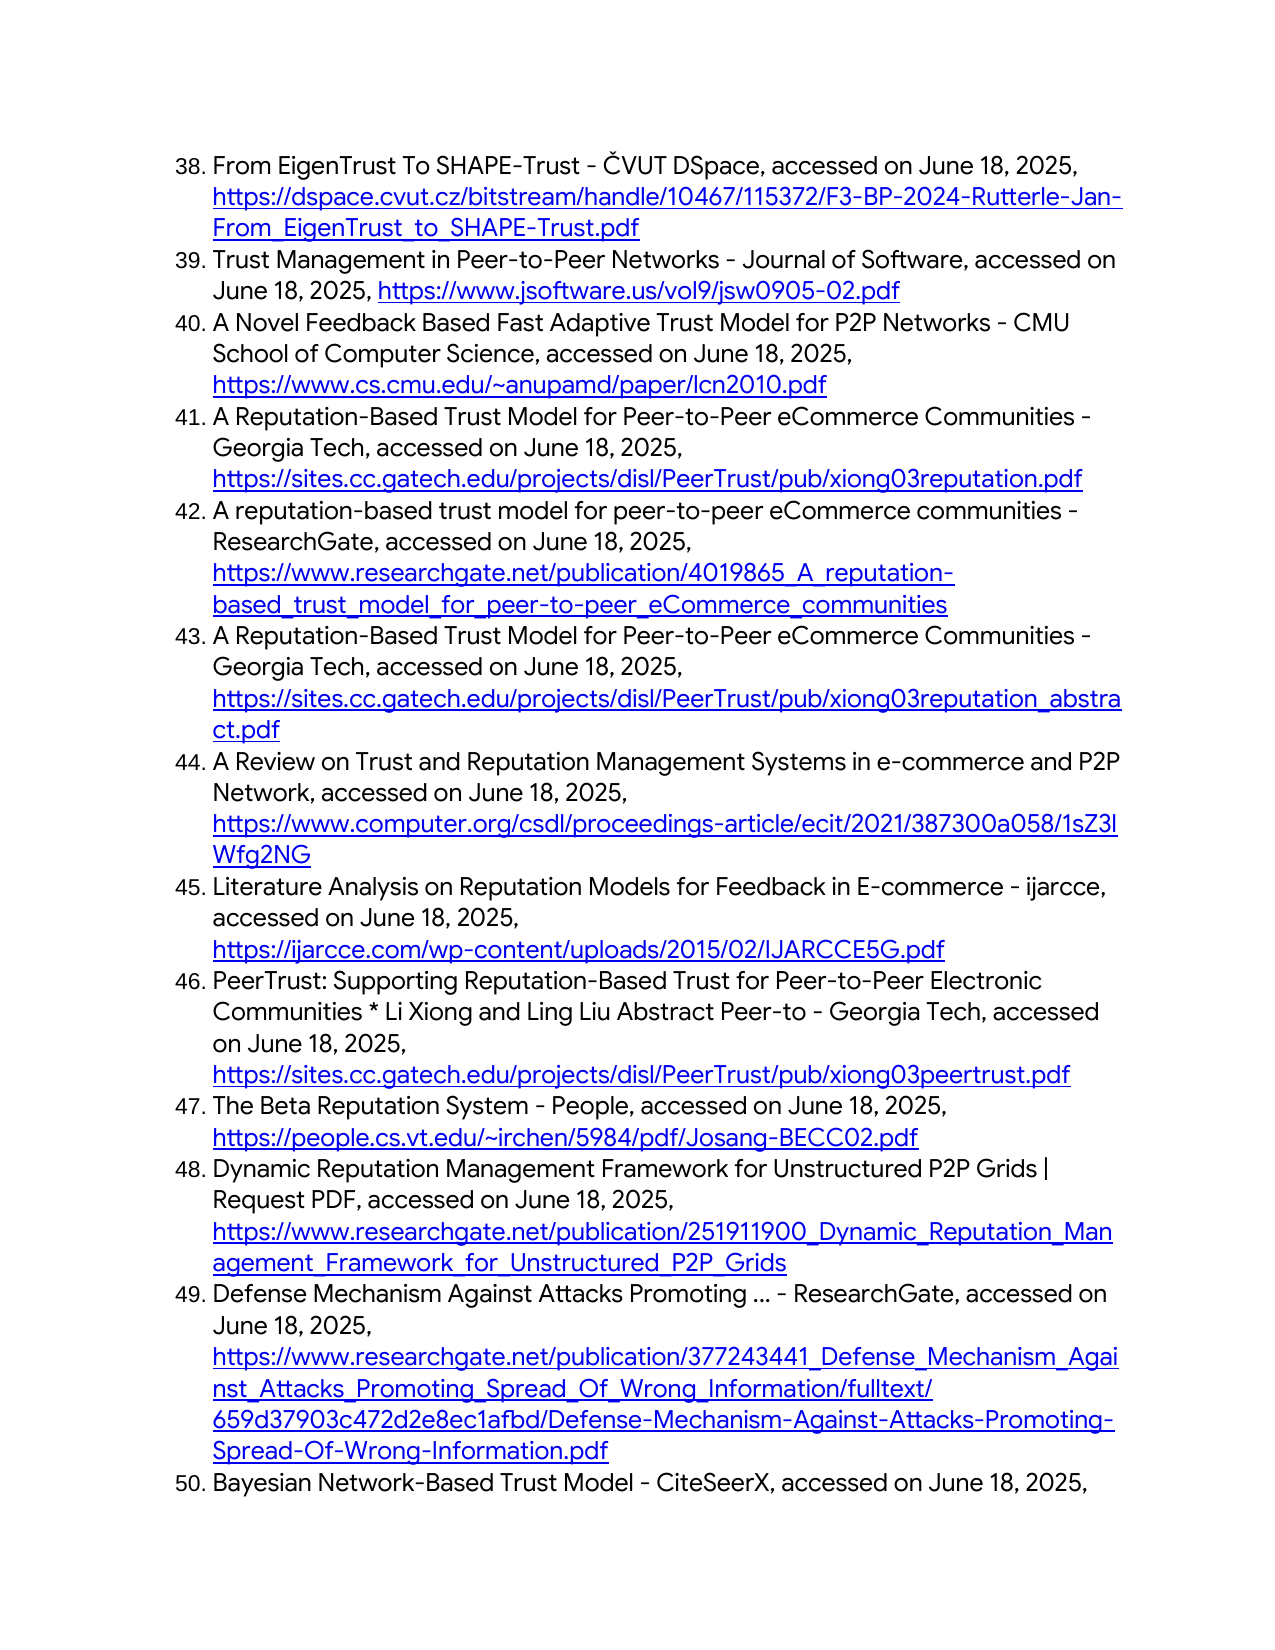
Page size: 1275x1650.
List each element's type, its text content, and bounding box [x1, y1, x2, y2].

list PeerTrust: Supporting Reputation-Based Trust for Peer-to-Peer Electronic Communities * Li Xiong and Ling Liu Abstract Peer-to - Georgia Tech, accessed on June 18, 2025, https://sites.cc.gatech.edu/projects/disl/PeerTrust/pub/xiong03peertrust.pdf [175, 965, 1125, 1091]
list Literature Analysis on Reputation Models for Feedback in E-commerce - ijarcce, accessed on June 18, 2025, https://ijarcce.com/wp-content/uploads/2015/02/IJARCCE5G.pdf [175, 871, 1125, 965]
list A reputation-based trust model for peer-to-peer eCommerce communities - ResearchGate, accessed on June 18, 2025, https://www.researchgate.net/publication/4019865_A_reputation-based_trust_model_for_peer-to-peer_eCommerce_communities [175, 495, 1125, 620]
list The Beta Reputation System - People, accessed on June 18, 2025, https://people.cs.vt.edu/~irchen/5984/pdf/Josang-BECC02.pdf [175, 1091, 1125, 1153]
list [175, 1467, 1125, 1498]
list Dynamic Reputation Management Framework for Unstructured P2P Grids | Request PDF, accessed on June 18, 2025, https://www.researchgate.net/publication/251911900_Dynamic_Reputation_Management_Framework_for_Unstructured_P2P_Grids [175, 1153, 1125, 1279]
list A Review on Trust and Reputation Management Systems in e-commerce and P2P Network, accessed on June 18, 2025, https://www.computer.org/csdl/proceedings-article/ecit/2021/387300a058/1sZ3lWfg2NG [175, 746, 1125, 871]
list A Reputation-Based Trust Model for Peer-to-Peer eCommerce Communities - Georgia Tech, accessed on June 18, 2025, https://sites.cc.gatech.edu/projects/disl/PeerTrust/pub/xiong03reputation.pdf [175, 401, 1125, 495]
list Defense Mechanism Against Attacks Promoting ... - ResearchGate, accessed on June 18, 2025, https://www.researchgate.net/publication/377243441_Defense_Mechanism_Against_Attacks_Promoting_Spread_Of_Wrong_Information/fulltext/659d37903c472d2e8ec1afbd/Defense-Mechanism-Against-Attacks-Promoting-Spread-Of-Wrong-Information.pdf [175, 1279, 1125, 1467]
list A Reputation-Based Trust Model for Peer-to-Peer eCommerce Communities - Georgia Tech, accessed on June 18, 2025, https://sites.cc.gatech.edu/projects/disl/PeerTrust/pub/xiong03reputation_abstract.pdf [175, 620, 1125, 746]
list Trust Management in Peer-to-Peer Networks - Journal of Software, accessed on June 18, 2025, https://www.jsoftware.us/vol9/jsw0905-02.pdf [175, 244, 1125, 307]
list From EigenTrust To SHAPE-Trust - ČVUT DSpace, accessed on June 18, 2025, https://dspace.cvut.cz/bitstream/handle/10467/115372/F3-BP-2024-Rutterle-Jan-From_EigenTrust_to_SHAPE-Trust.pdf [175, 150, 1125, 244]
list A Novel Feedback Based Fast Adaptive Trust Model for P2P Networks - CMU School of Computer Science, accessed on June 18, 2025, https://www.cs.cmu.edu/~anupamd/paper/lcn2010.pdf [175, 307, 1125, 401]
